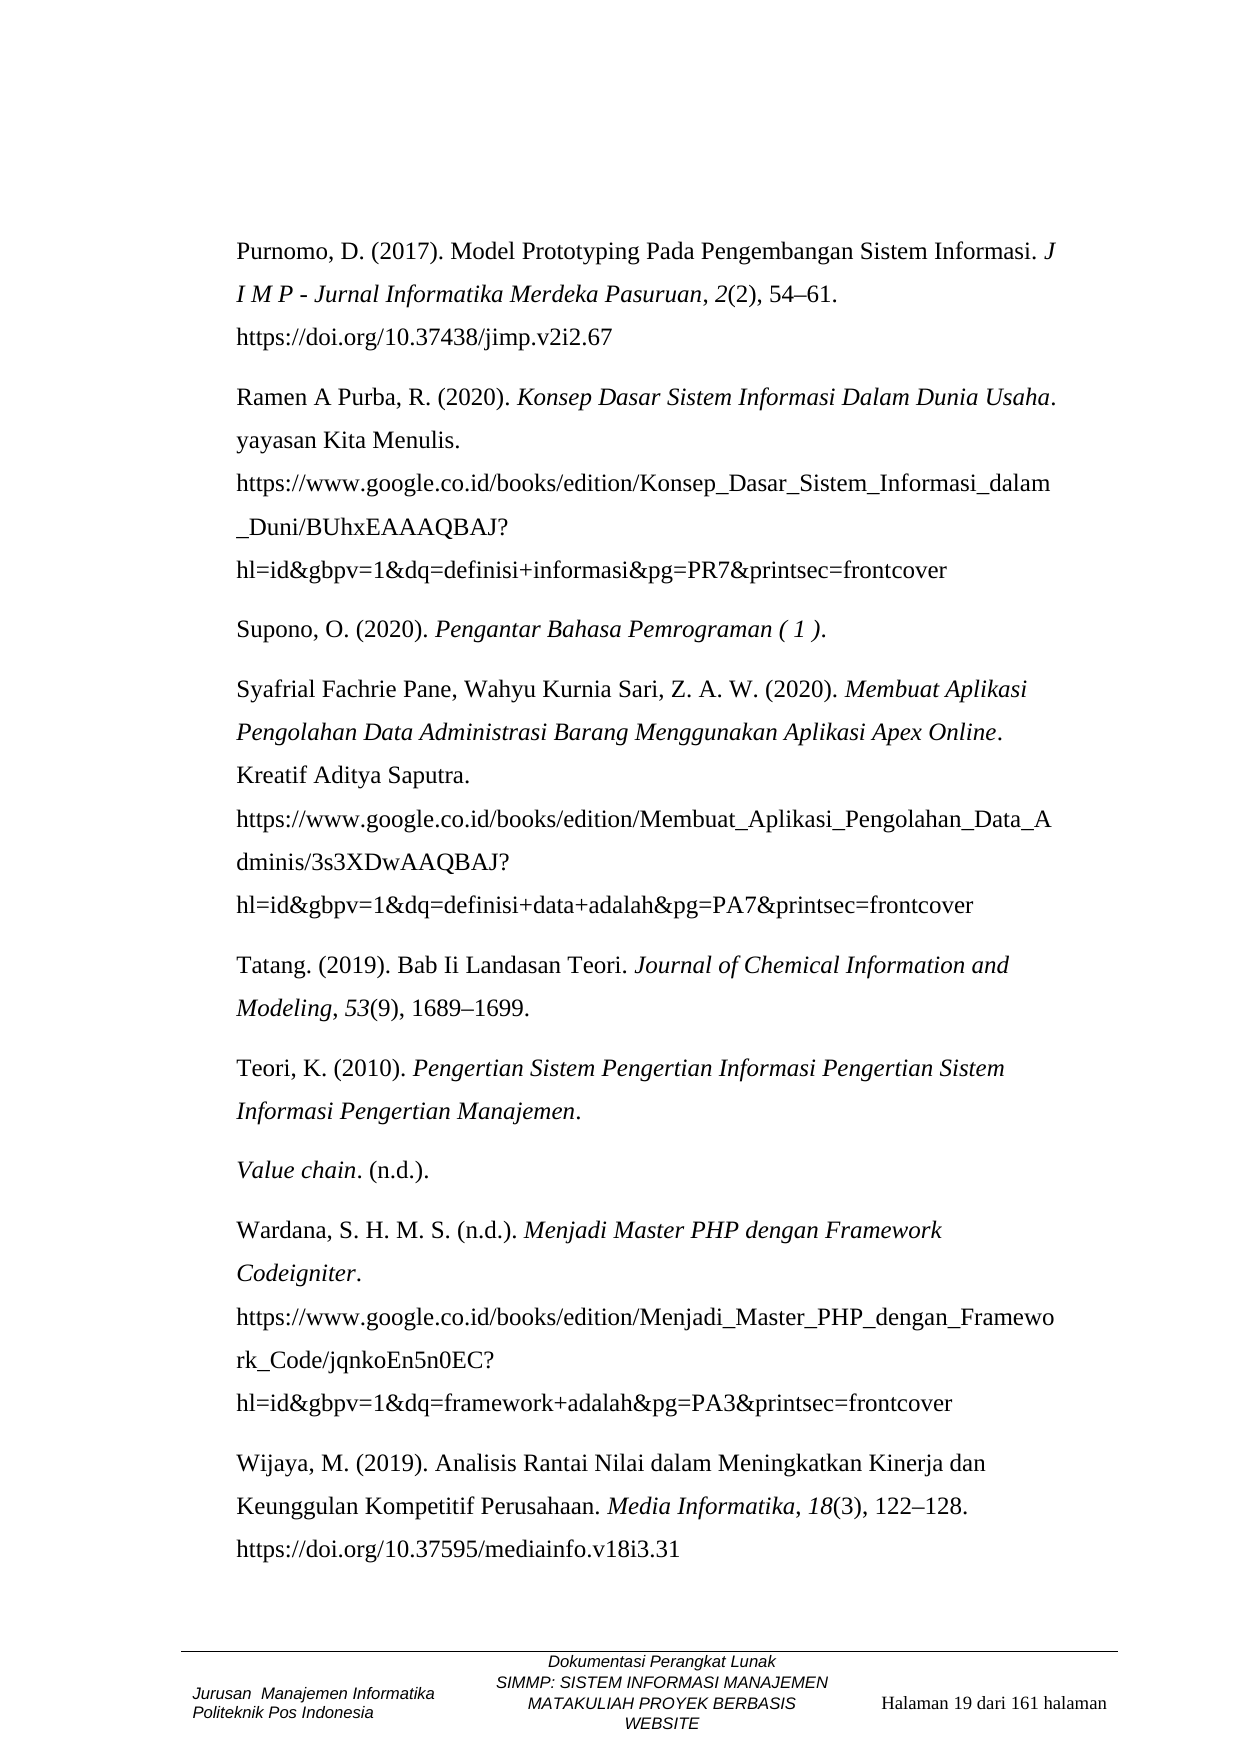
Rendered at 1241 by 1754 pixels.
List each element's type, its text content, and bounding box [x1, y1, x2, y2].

text Ramen A Purba, R. (2020). Konsep Dasar Sistem Informasi Dalam Dunia Usaha. yayasan Kita Menulis. https://www.google.co.id/books/edition/Konsep_Dasar_Sistem_Informasi_dalam_Duni/BUhxEAAAQBAJ?hl=id&gbpv=1&dq=definisi+informasi&pg=PR7&printsec=frontcover [236, 382, 1063, 583]
text Purnomo, D. (2017). Model Prototyping Pada Pengembangan Sistem Informasi. J I M P - Jurnal Informatika Merdeka Pasuruan, 2(2), 54–61. https://doi.org/10.37438/jimp.v2i2.67 [236, 236, 1063, 351]
text Teori, K. (2010). Pengertian Sistem Pengertian Informasi Pengertian Sistem Informasi Pengertian Manajemen. [236, 1053, 1063, 1124]
text Supono, O. (2020). Pengantar Bahasa Pemrograman ( 1 ). [236, 614, 1063, 643]
text Wardana, S. H. M. S. (n.d.). Menjadi Master PHP dengan Framework Codeigniter. https://www.google.co.id/books/edition/Menjadi_Master_PHP_dengan_Framework_Code/jqnkoEn5n0EC?hl=id&gbpv=1&dq=framework+adalah&pg=PA3&printsec=frontcover [236, 1215, 1063, 1417]
text Wijaya, M. (2019). Analisis Rantai Nilai dalam Meningkatkan Kinerja dan Keunggulan Kompetitif Perusahaan. Media Informatika, 18(3), 122–128. https://doi.org/10.37595/mediainfo.v18i3.31 [236, 1448, 1063, 1563]
text Syafrial Fachrie Pane, Wahyu Kurnia Sari, Z. A. W. (2020). Membuat Aplikasi Pengolahan Data Administrasi Barang Menggunakan Aplikasi Apex Online. Kreatif Aditya Saputra. https://www.google.co.id/books/edition/Membuat_Aplikasi_Pengolahan_Data_Adminis/3s3XDwAAQBAJ?hl=id&gbpv=1&dq=definisi+data+adalah&pg=PA7&printsec=frontcover [236, 674, 1063, 919]
text Tatang. (2019). Bab Ii Landasan Teori. Journal of Chemical Information and Modeling, 53(9), 1689–1699. [236, 950, 1063, 1022]
text Value chain. (n.d.). [236, 1156, 1063, 1184]
